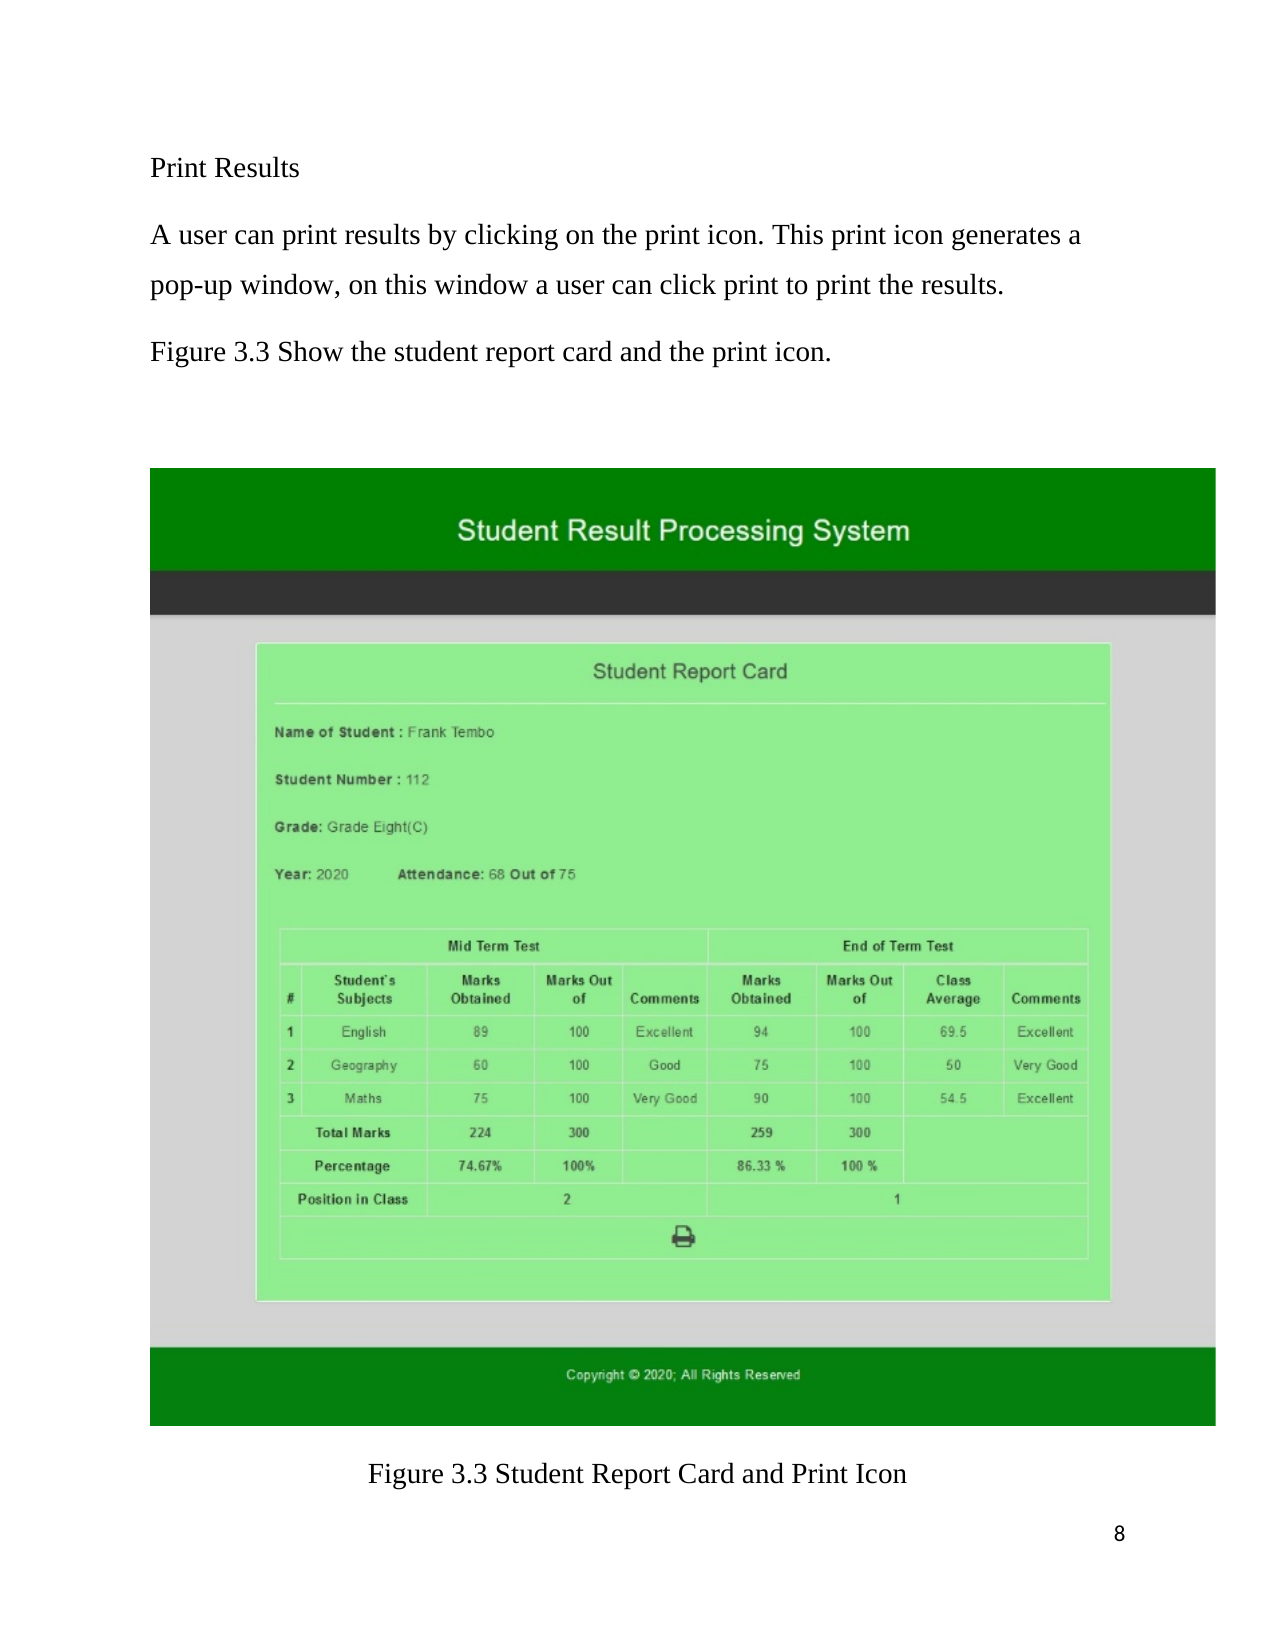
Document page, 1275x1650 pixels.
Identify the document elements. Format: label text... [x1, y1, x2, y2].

text Print Results [150, 150, 1125, 183]
text A user can print results by clicking on the print icon. This print icon generates a pop-up window, on this window a user can click print to print the results. [150, 217, 1125, 301]
picture [150, 468, 1216, 1426]
text Figure 3.3 Student Report Card and Print Icon [150, 1457, 1125, 1490]
text Figure 3.3 Show the student report card and the print icon. [150, 334, 1125, 368]
